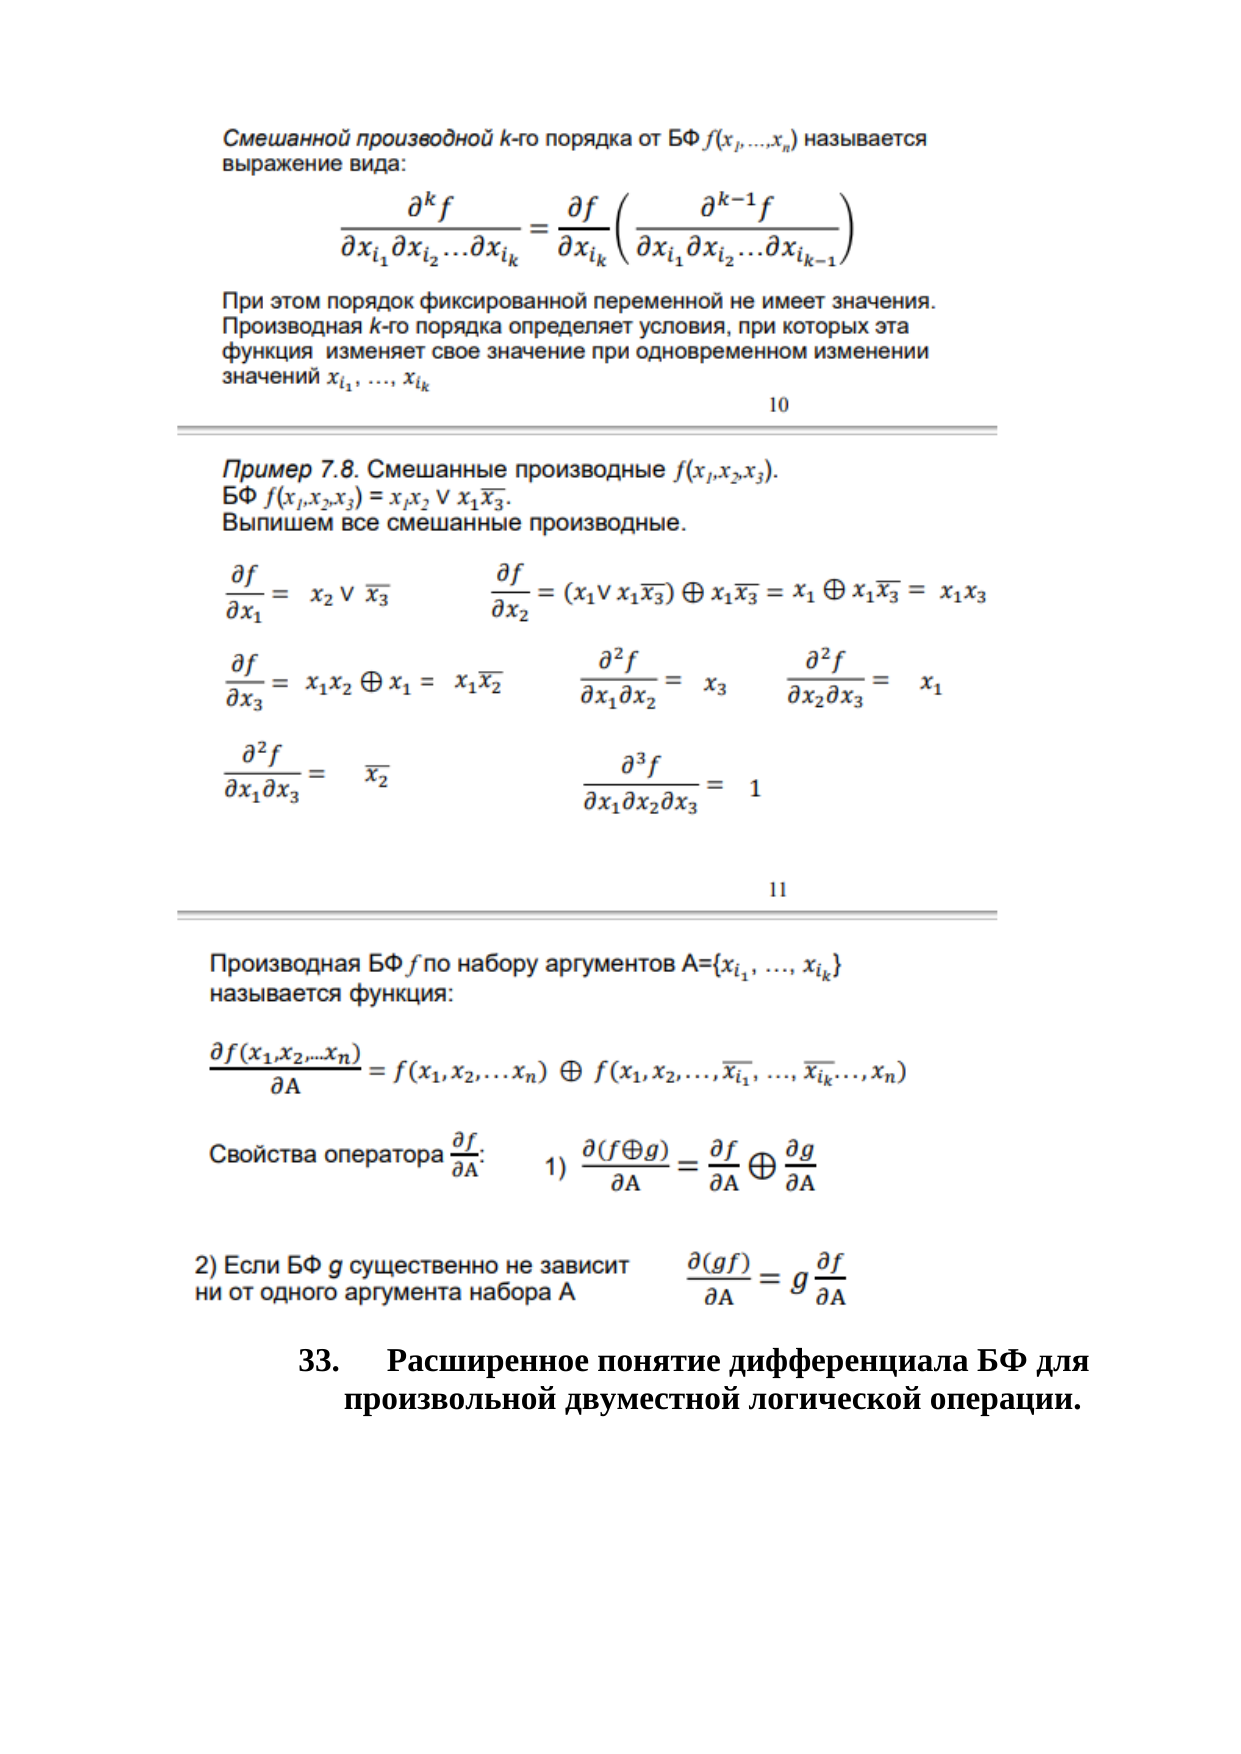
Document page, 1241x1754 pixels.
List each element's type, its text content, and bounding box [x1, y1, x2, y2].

picture [177, 118, 998, 1341]
text Расширенное понятие дифференциала БФ для произвольной двуместной логической операции. [236, 1340, 1152, 1417]
